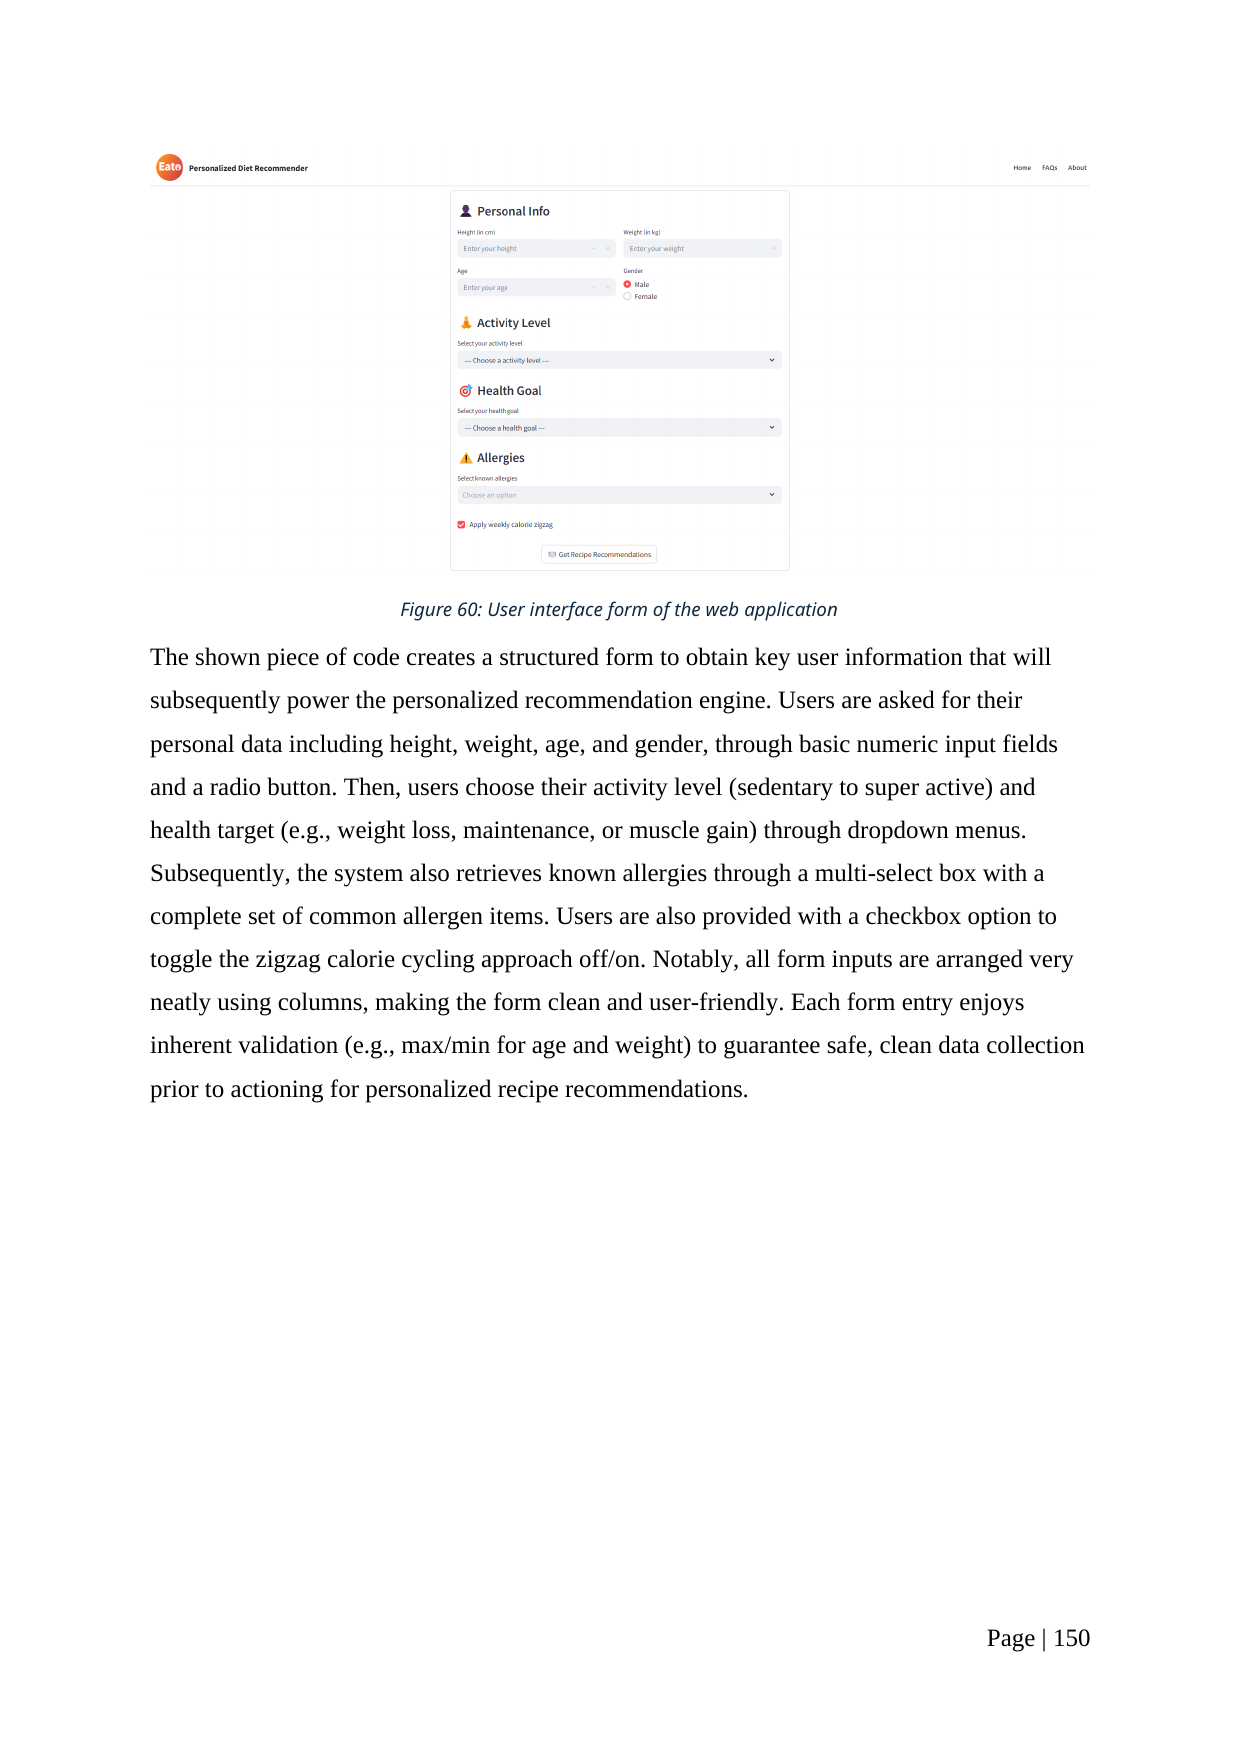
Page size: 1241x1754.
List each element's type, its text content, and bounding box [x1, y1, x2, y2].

text The shown piece of code creates a structured form to obtain key user information that will subsequently power the personalized recommendation engine. Users are asked for their personal data including height, weight, age, and gender, through basic numeric input fields and a radio button. Then, users choose their activity level (sedentary to super active) and health target (e.g., weight loss, maintenance, or muscle gain) through dropdown menus. Subsequently, the system also retrieves known allergies through a multi-select box with a complete set of common allergen items. Users are also provided with a checkbox option to toggle the zigzag calorie cycling approach off/on. Notably, all form inputs are arranged very neatly using columns, making the form clean and user-friendly. Each form entry enjoys inherent validation (e.g., max/min for age and weight) to guarantee safe, clean data collection prior to actioning for personalized recipe recommendations. [150, 642, 1090, 1102]
picture [150, 150, 1091, 576]
